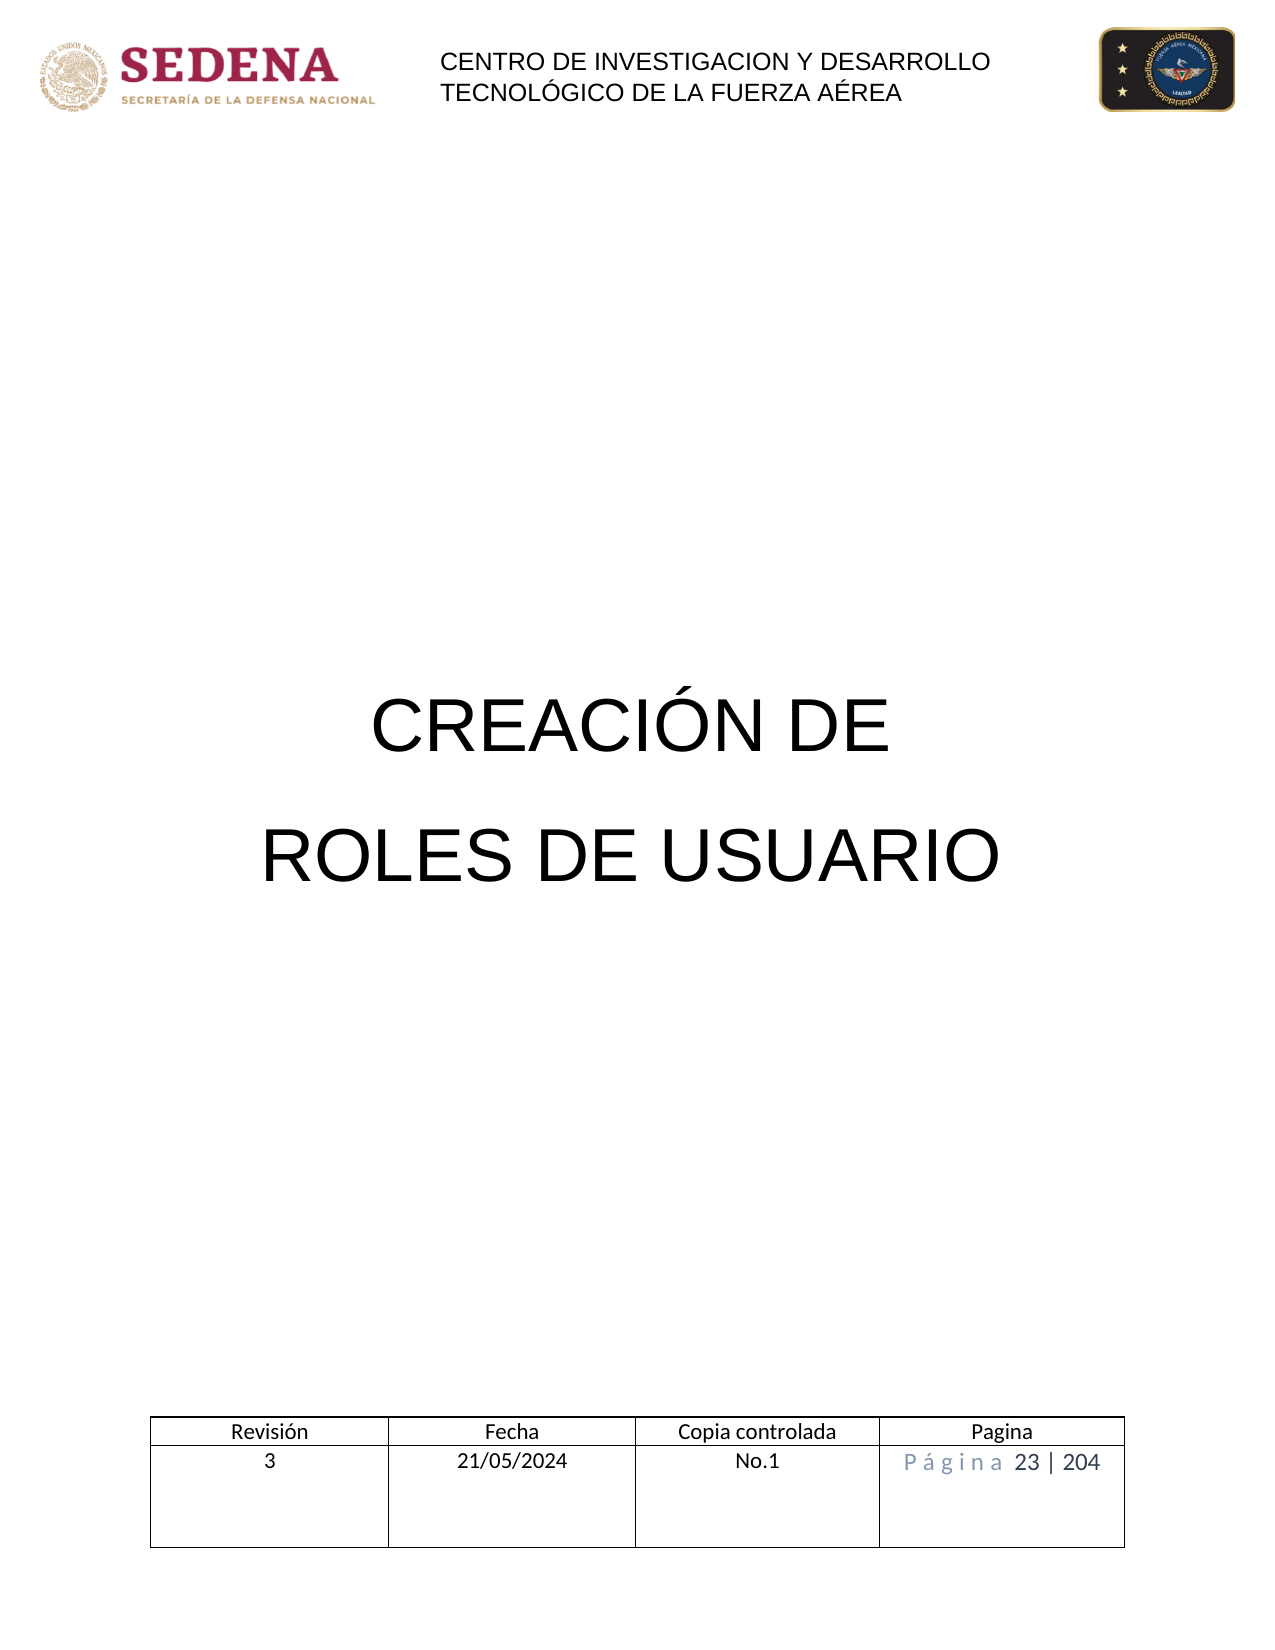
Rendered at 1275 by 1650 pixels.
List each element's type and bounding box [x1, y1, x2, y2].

picture [39, 27, 1236, 112]
